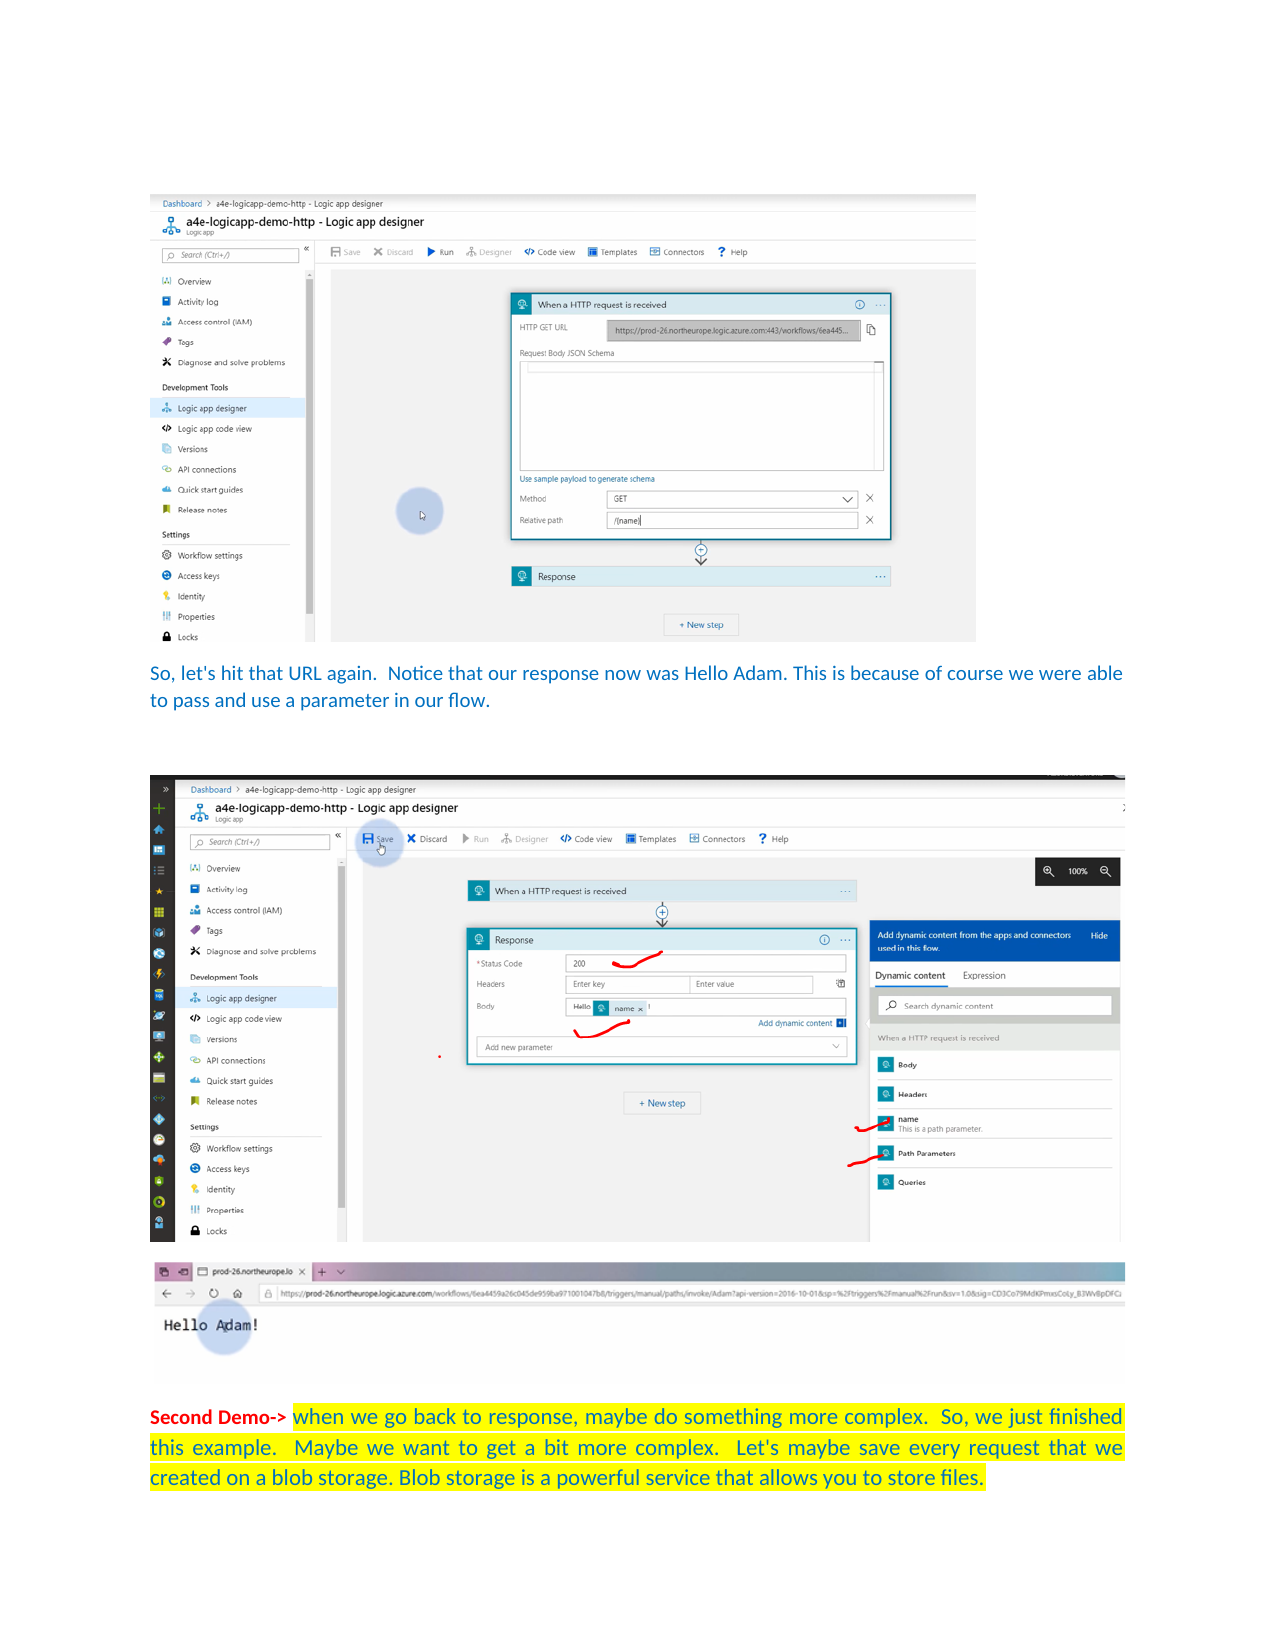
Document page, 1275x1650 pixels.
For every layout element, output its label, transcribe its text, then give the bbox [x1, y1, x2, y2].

picture [150, 1260, 1125, 1384]
text Second Demo-> when we go back to response, maybe do something more complex. So, we just finished this example. Maybe we want to get a bit more complex. Let's maybe save every request that we created on a blob storage. Blob storage is a powerful service that allows you to store files. [150, 1402, 1125, 1433]
text So, let's hit that URL again. Notice that our response now was Hello Adam. This is because of course we were able to pass and use a parameter in our flow. [150, 660, 1125, 713]
picture [150, 194, 976, 642]
text Second Demo-> when we go back to response, maybe do something more complex. So, we just finished this example. Maybe we want to get a bit more complex. Let's maybe save every request that we created on a blob storage. Blob storage is a powerful service that allows you to store files. [150, 1461, 1125, 1491]
picture [150, 775, 1125, 1242]
